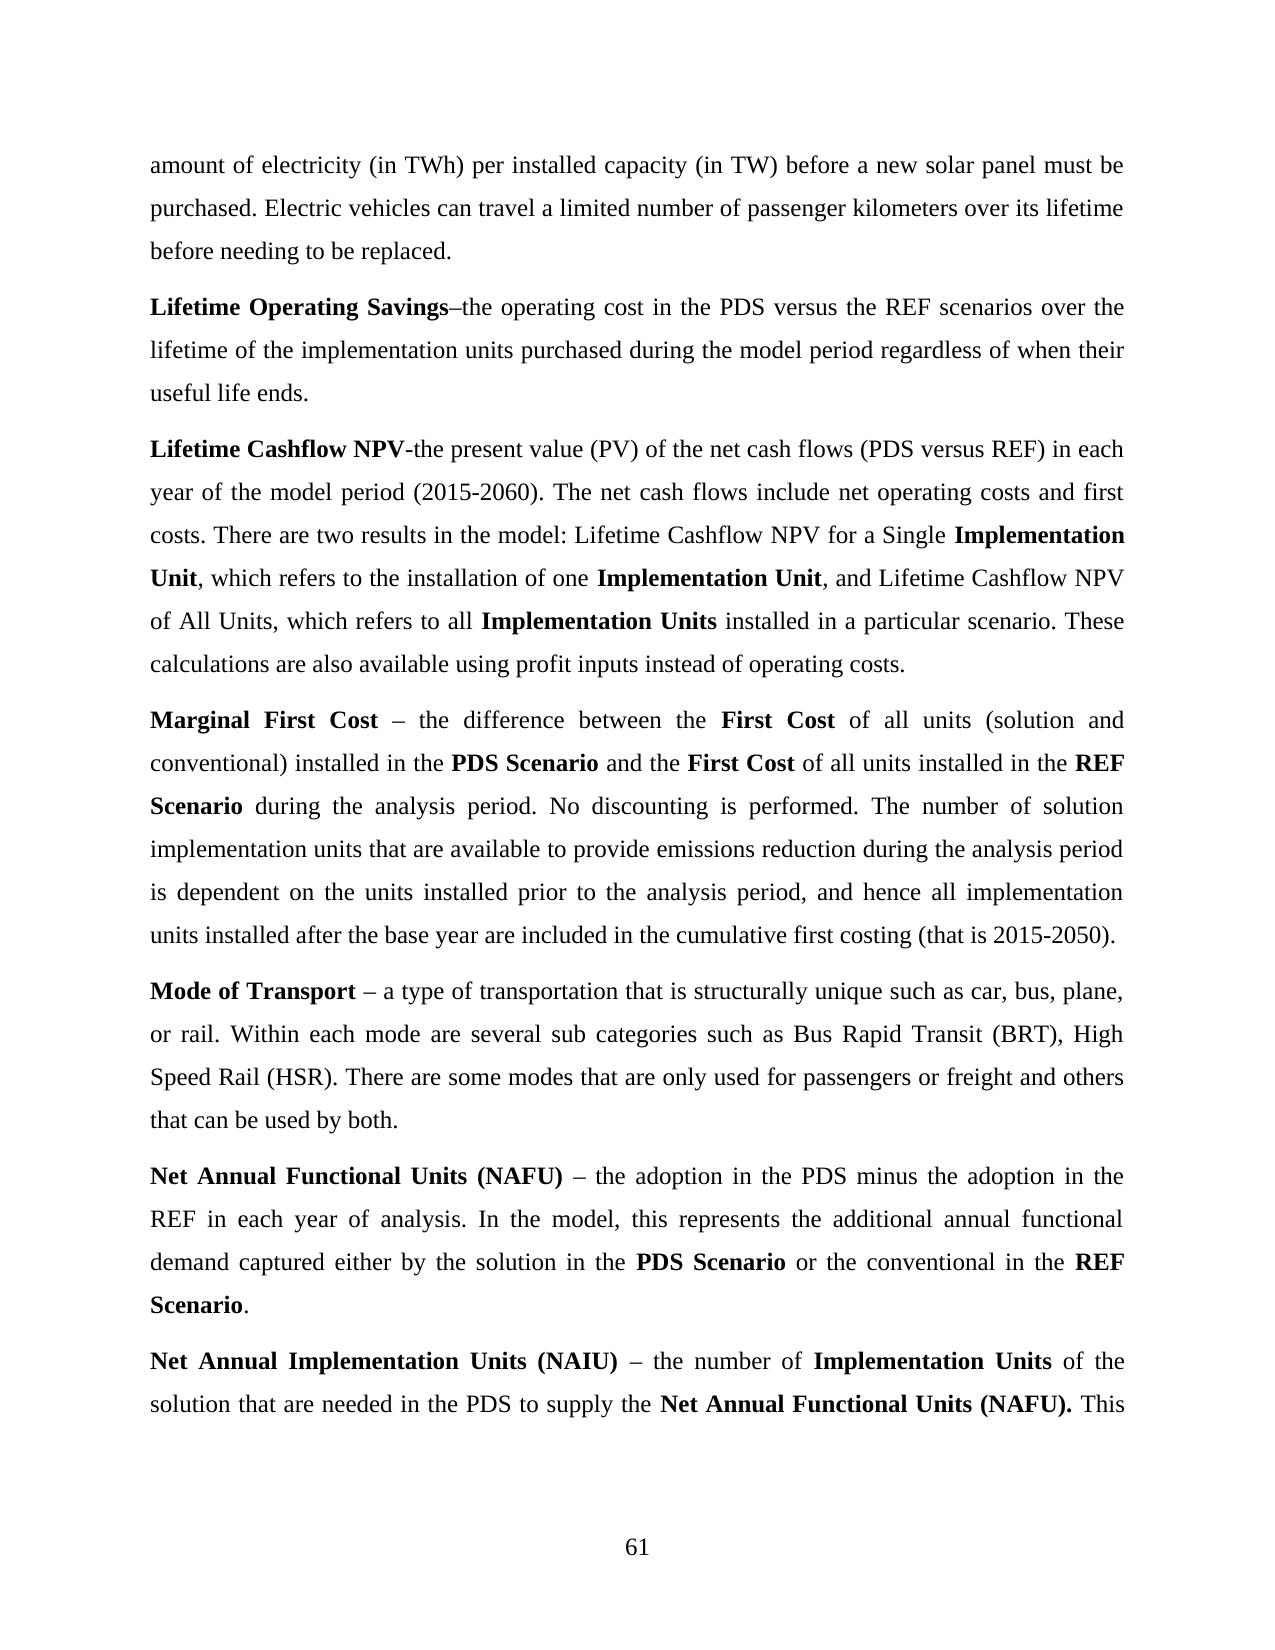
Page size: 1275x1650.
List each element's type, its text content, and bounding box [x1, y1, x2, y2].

text Marginal First Cost – the difference between the First Cost of all units (solution and conventional) installed in the PDS Scenario and the First Cost of all units installed in the REF Scenario during the analysis period. No discounting is performed. The number of solution implementation units that are available to provide emissions reduction during the analysis period is dependent on the units installed prior to the analysis period, and hence all implementation units installed after the base year are included in the cumulative first costing (that is 2015-2050). [150, 705, 1125, 949]
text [150, 150, 1125, 265]
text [150, 1346, 1125, 1418]
text Net Annual Functional Units (NAFU) – the adoption in the PDS minus the adoption in the REF in each year of analysis. In the model, this represents the additional annual functional demand captured either by the solution in the PDS Scenario or the conventional in the REF Scenario. [150, 1161, 1125, 1319]
text Lifetime Cashflow NPV-the present value (PV) of the net cash flows (PDS versus REF) in each year of the model period (2015-2060). The net cash flows include net operating costs and first costs. There are two results in the model: Lifetime Cashflow NPV for a Single Implementation Unit, which refers to the installation of one Implementation Unit, and Lifetime Cashflow NPV of All Units, which refers to all Implementation Units installed in a particular scenario. These calculations are also available using profit inputs instead of operating costs. [150, 434, 1125, 678]
text Lifetime Operating Savings–the operating cost in the PDS versus the REF scenarios over the lifetime of the implementation units purchased during the model period regardless of when their useful life ends. [150, 292, 1125, 407]
text Mode of Transport – a type of transportation that is structurally unique such as car, bus, plane, or rail. Within each mode are several sub categories such as Bus Rapid Transit (BRT), High Speed Rail (HSR). There are some modes that are only used for passengers or freight and others that can be used by both. [150, 976, 1125, 1134]
